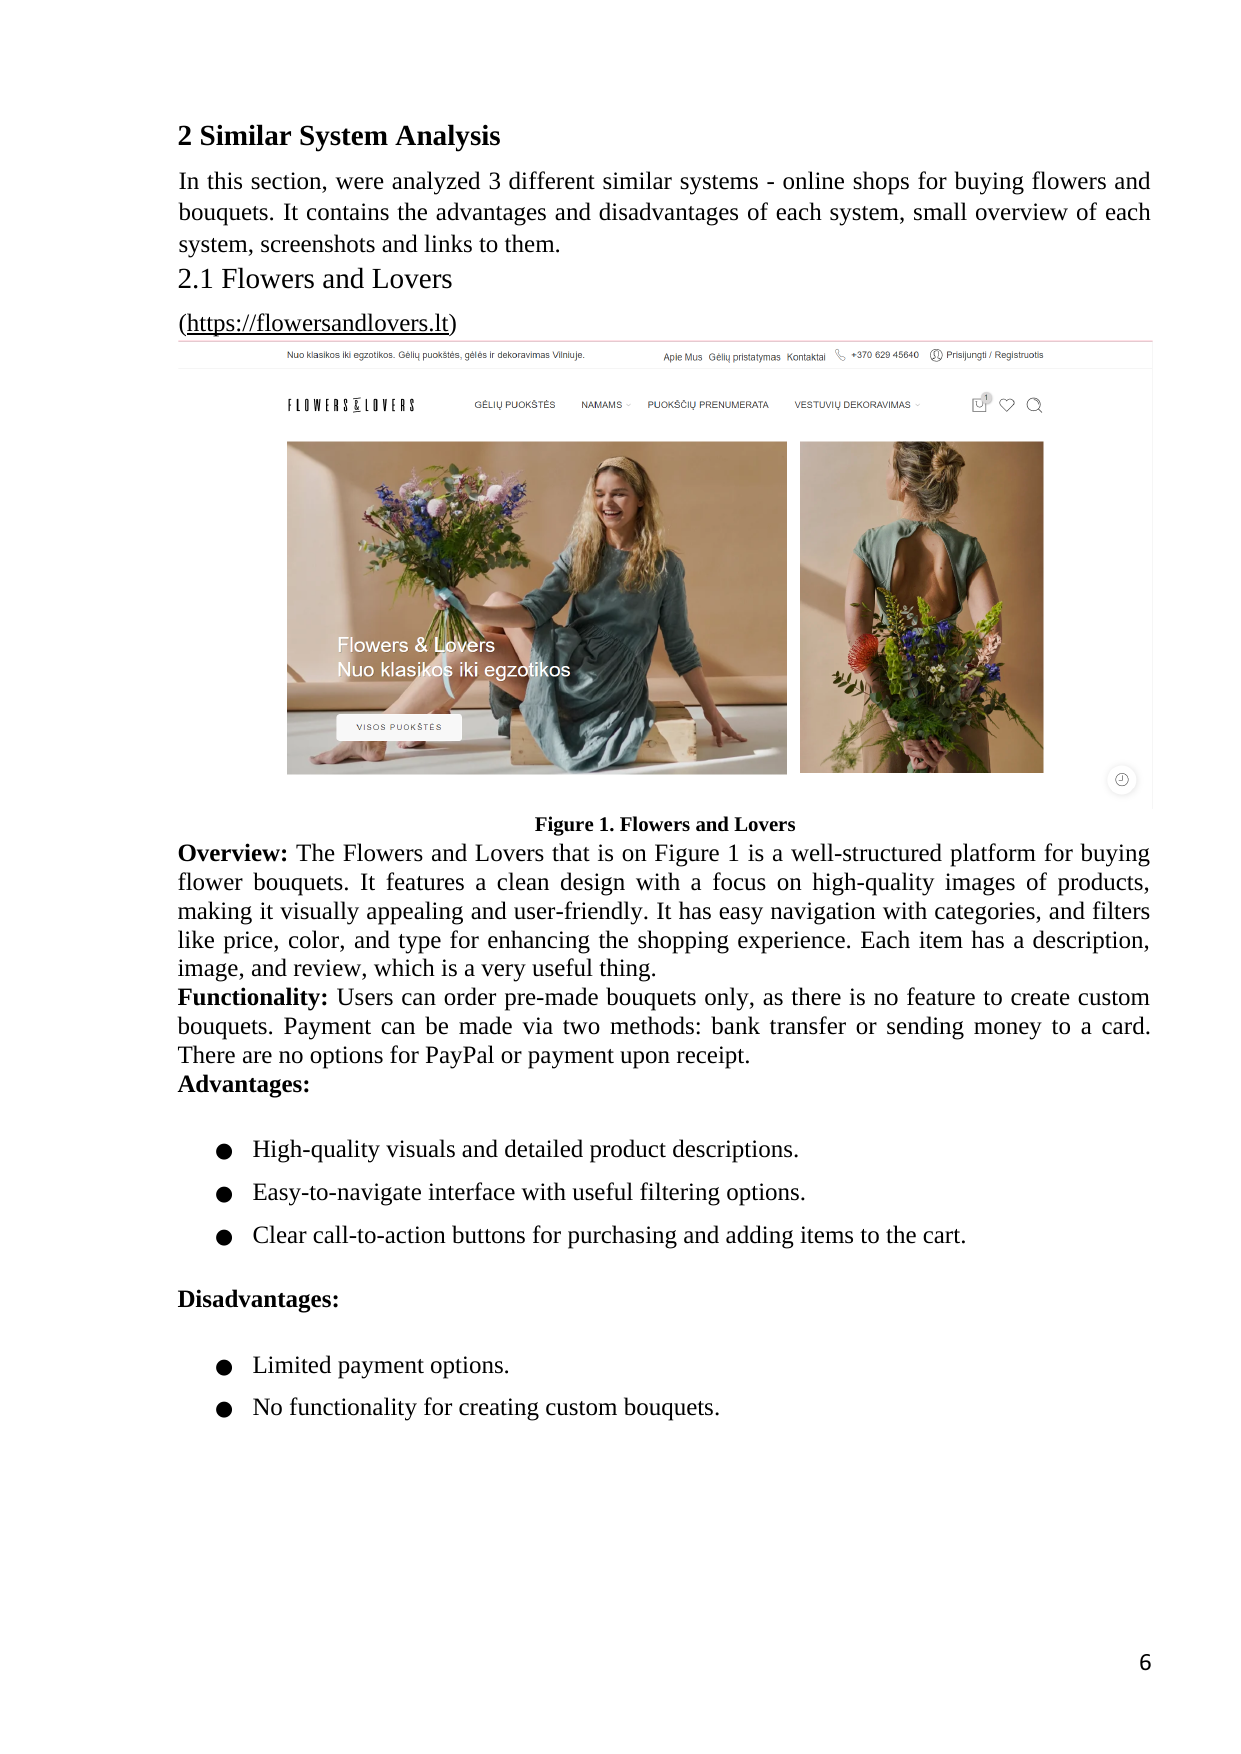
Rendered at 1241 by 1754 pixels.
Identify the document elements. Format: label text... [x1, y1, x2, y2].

list Clear call-to-action buttons for purchasing and adding items to the cart. [215, 1212, 1152, 1255]
list High-quality visuals and detailed product descriptions. [215, 1127, 1152, 1170]
text Overview: The Flowers and Lovers that is on Figure 1 is a well-structured platform for buying flower bouquets. It features a clean design with a focus on high-quality images of products, making it visually appealing and user-friendly. It has easy navigation with categories, and filters like price, color, and type for enhancing the shopping experience. Each item has a description, image, and review, which is a very useful thing. [177, 838, 1152, 982]
list No functionality for creating custom bouquets. [215, 1385, 1152, 1428]
text Functionality: Users can order pre-made bouquets only, as there is no feature to create custom bouquets. Payment can be made via two methods: bank transfer or sending money to a card. There are no options for PayPal or payment upon receipt. [177, 982, 1152, 1069]
text (https://flowersandlovers.lt) [178, 308, 1152, 337]
text Disadvantages: [177, 1284, 1152, 1313]
list Limited payment options. [215, 1342, 1152, 1385]
subtitle 2.1 Flowers and Lovers [177, 261, 1152, 294]
text In this section, were analyzed 3 different similar systems - online shops for buying flowers and bouquets. It contains the advantages and disadvantages of each system, small overview of each system, screenshots and links to them. [178, 166, 1152, 258]
text Figure 1. Flowers and Lovers [178, 812, 1152, 836]
subtitle Similar System Analysis [177, 118, 1152, 152]
picture [178, 340, 1153, 809]
text Advantages: [177, 1069, 1152, 1098]
list Easy-to-navigate interface with useful filtering options. [215, 1170, 1152, 1212]
